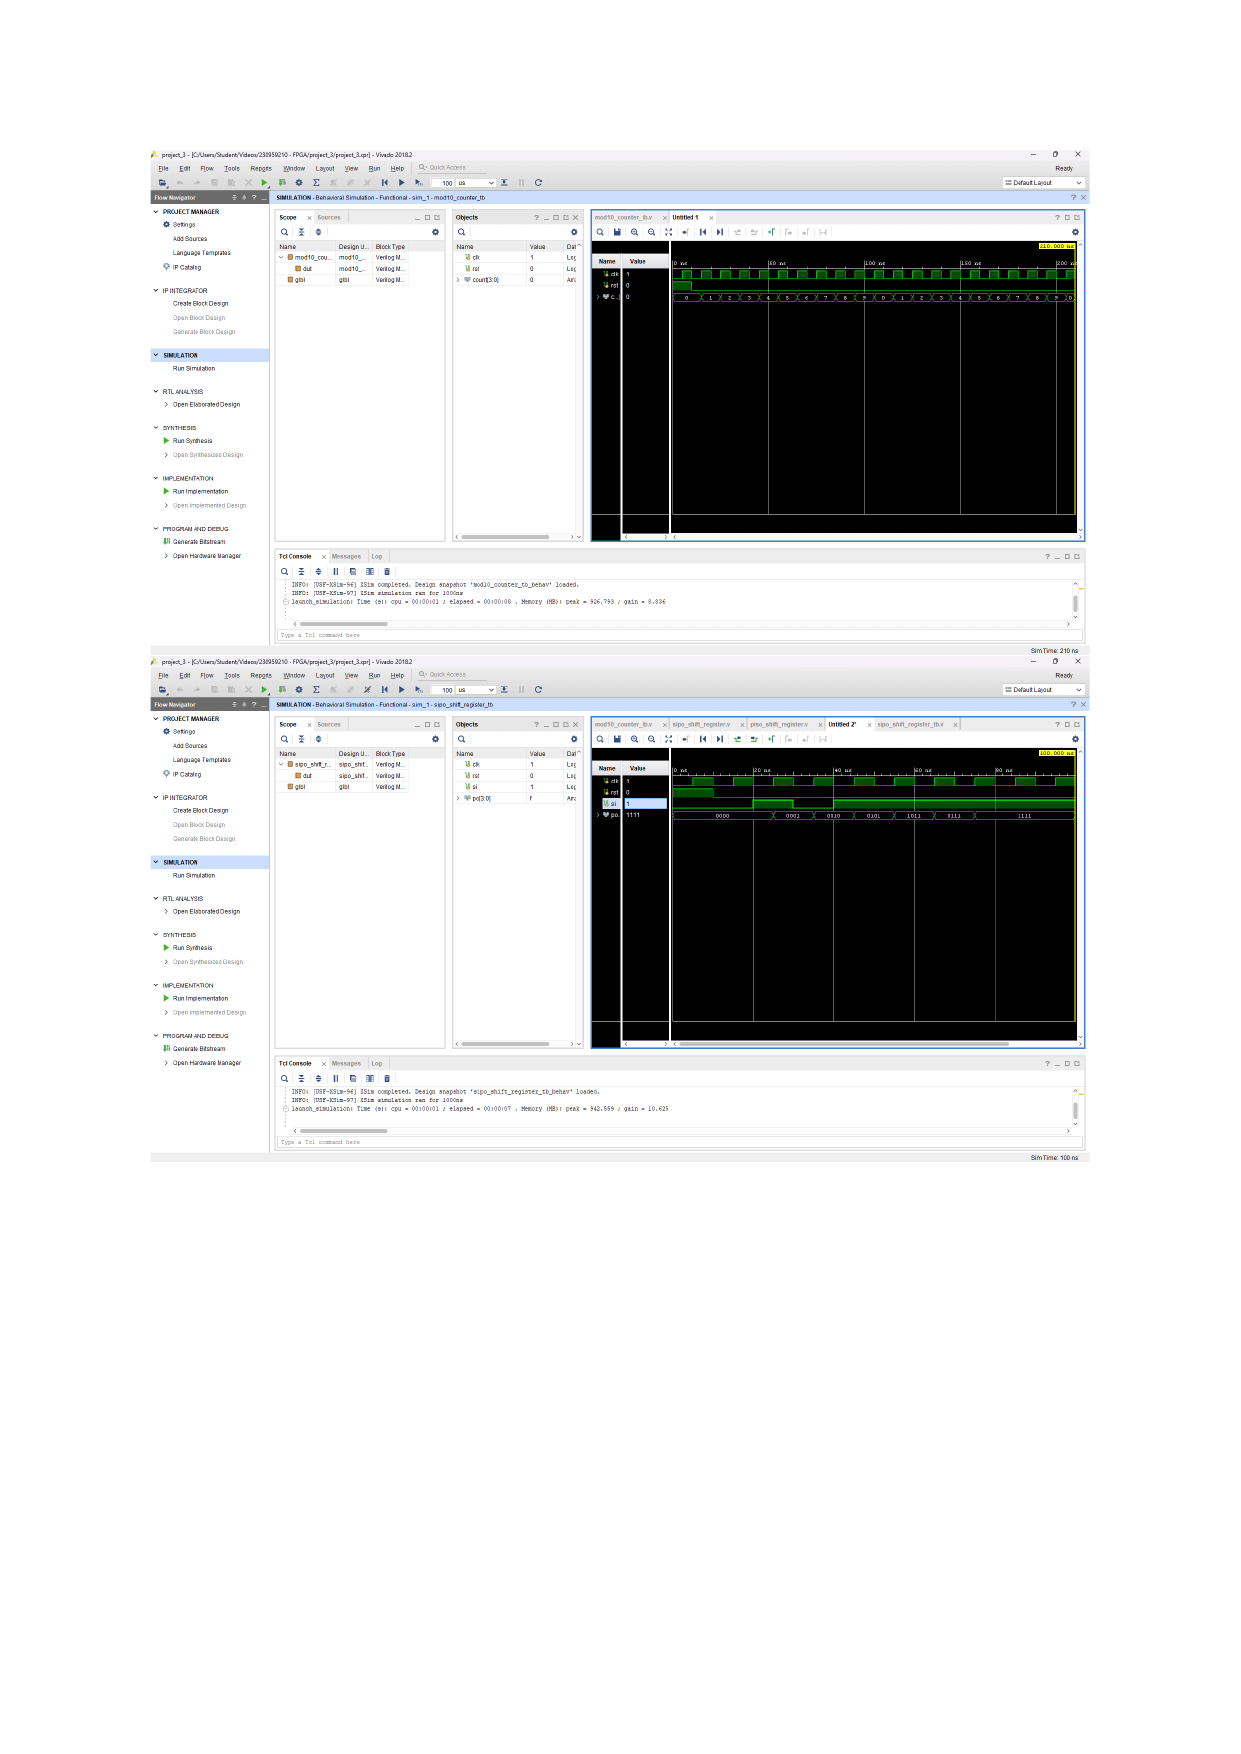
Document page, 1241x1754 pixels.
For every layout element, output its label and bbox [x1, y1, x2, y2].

picture [150, 150, 1090, 655]
picture [150, 656, 1090, 1162]
